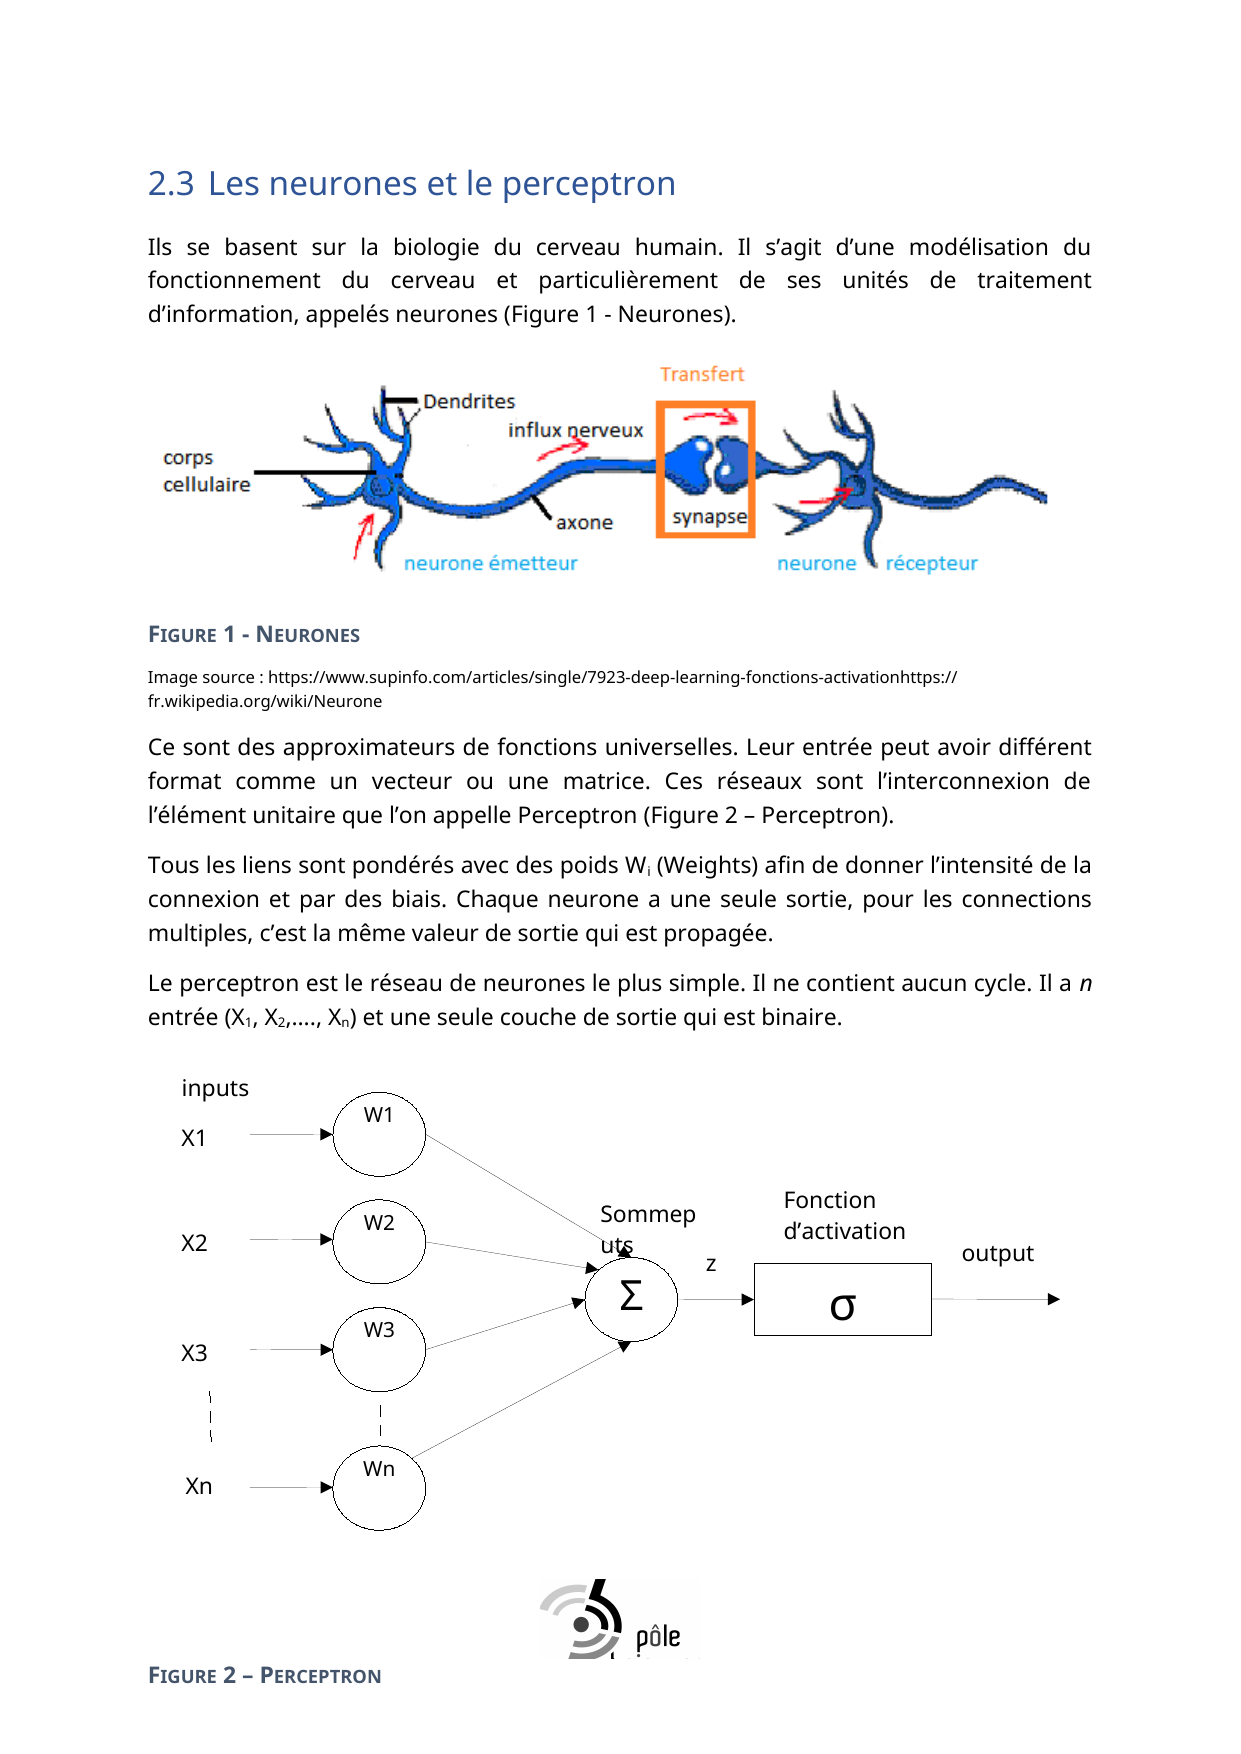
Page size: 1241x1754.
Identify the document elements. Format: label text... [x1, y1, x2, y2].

subtitle Les neurones et le perceptron [148, 160, 1093, 206]
text Le perceptron est le réseau de neurones le plus simple. Il ne contient aucun cycle. Il a n entrée (X1, X2,…., Xn) et une seule couche de sortie qui est binaire. [148, 967, 1093, 1032]
text Tous les liens sont pondérés avec des poids Wi (Weights) afin de donner l’intensité de la connexion et par des biais. Chaque neurone a une seule sortie, pour les connections multiples, c’est la même valeur de sortie qui est propagée. [148, 849, 1093, 948]
text Ils se basent sur la biologie du cerveau humain. Il s’agit d’une modélisation du fonctionnement du cerveau et particulièrement de ses unités de traitement d’information, appelés neurones (Figure 1). [148, 231, 1093, 329]
picture [539, 1579, 701, 1659]
text Image source : https://www.supinfo.com/articles/single/7923-deep-learning-fonctions-activationhttps://fr.wikipedia.org/wiki/Neurone [148, 666, 1093, 713]
text Ce sont des approximateurs de fonctions universelles. Leur entrée peut avoir différent format comme un vecteur ou une matrice. Ces réseaux sont l’interconnexion de l’élément unitaire que l’on appelle Perceptron (Figure 2). [148, 731, 1093, 830]
picture [147, 348, 1055, 599]
